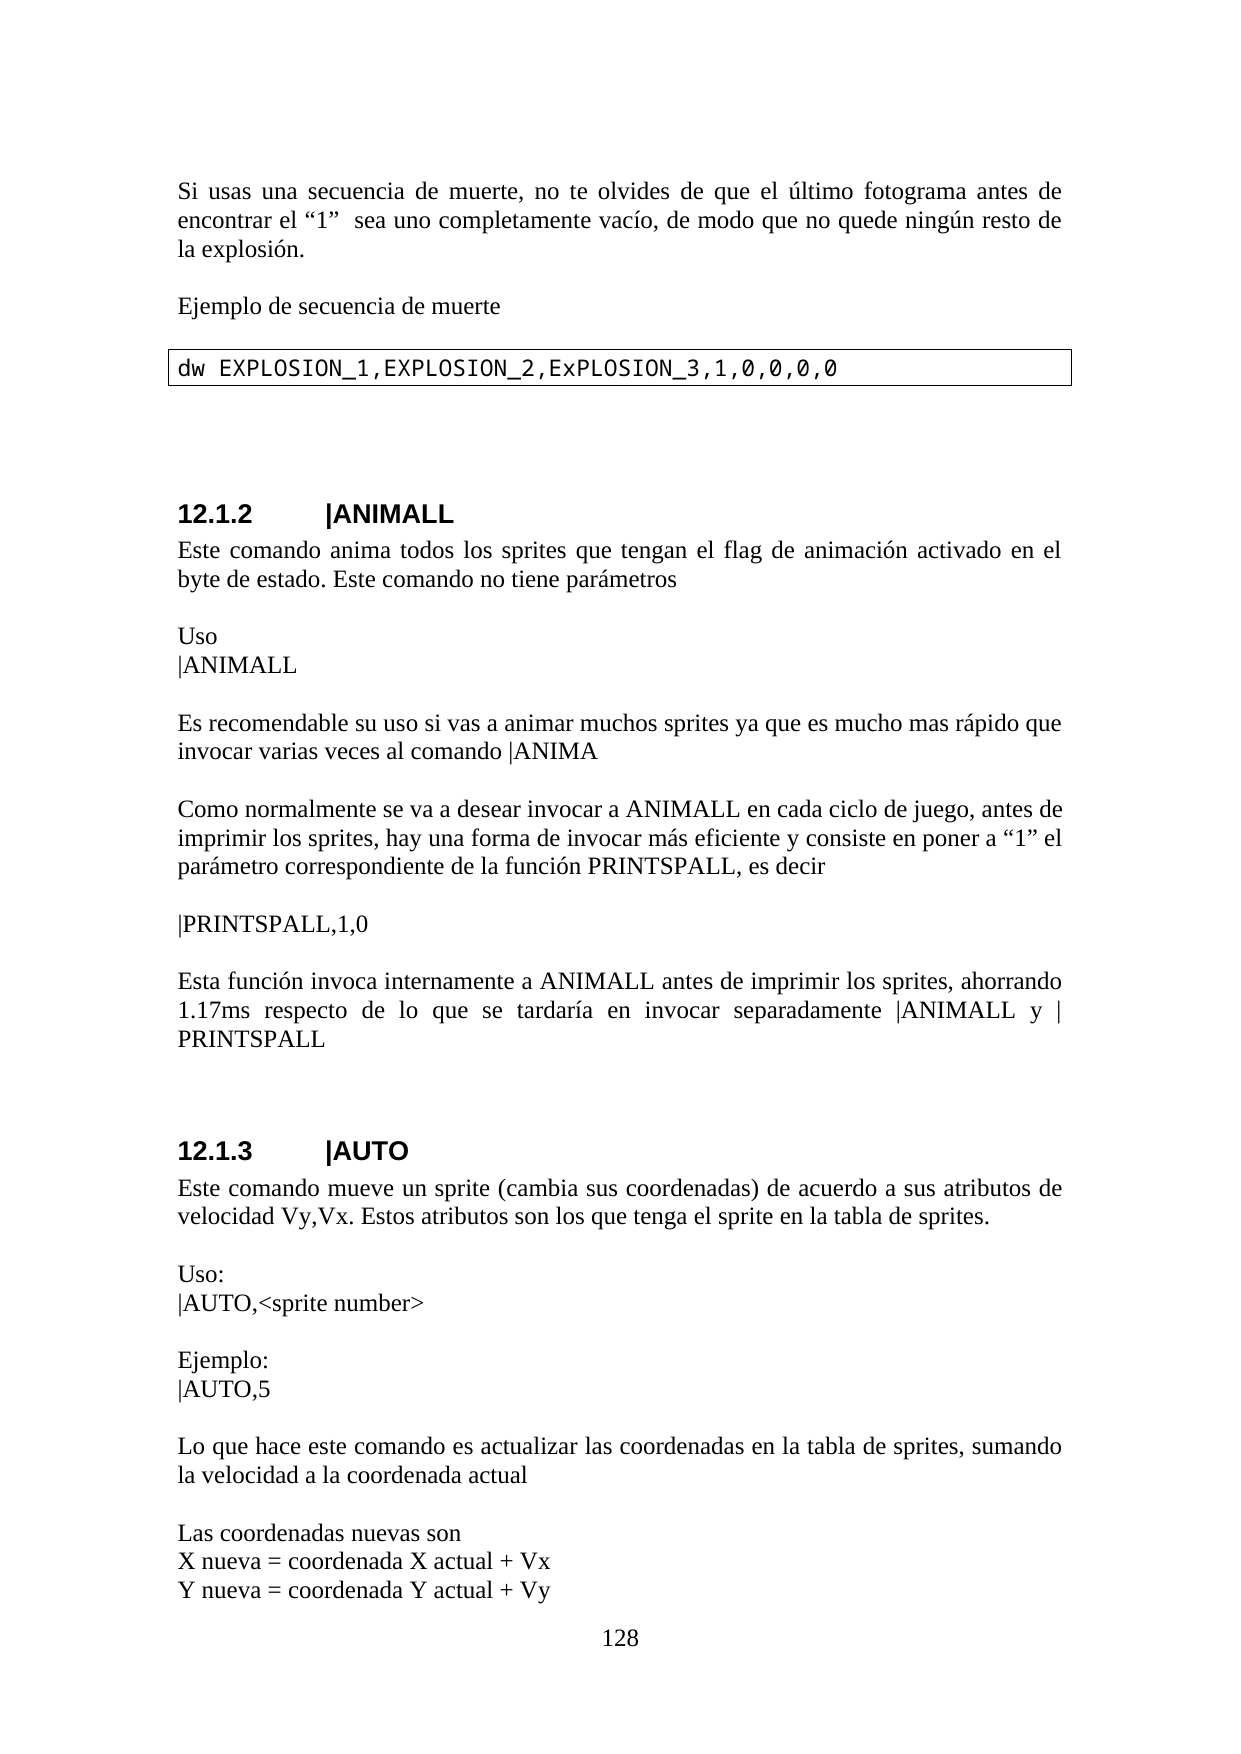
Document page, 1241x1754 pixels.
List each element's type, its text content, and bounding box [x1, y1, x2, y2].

text |AUTO,5 [177, 1374, 1063, 1403]
text |ANIMALL [177, 650, 1063, 679]
text Esta función invoca internamente a ANIMALL antes de imprimir los sprites, ahorrando 1.17ms respecto de lo que se tardaría en invocar separadamente |ANIMALL y |PRINTSPALL [177, 966, 1063, 1053]
text Si usas una secuencia de muerte, no te olvides de que el último fotograma antes de encontrar el “1” sea uno completamente vacío, de modo que no quede ningún resto de la explosión. [177, 176, 1063, 263]
text Y nueva = coordenada Y actual + Vy [177, 1575, 1063, 1604]
text Este comando mueve un sprite (cambia sus coordenadas) de acuerdo a sus atributos de velocidad Vy,Vx. Estos atributos son los que tenga el sprite en la tabla de sprites. [177, 1173, 1063, 1230]
text Es recomendable su uso si vas a animar muchos sprites ya que es mucho mas rápido que invocar varias veces al comando |ANIMA [177, 708, 1063, 765]
text Las coordenadas nuevas son [177, 1518, 1063, 1546]
text Ejemplo de secuencia de muerte [177, 291, 1063, 320]
text |PRINTSPALL,1,0 [177, 909, 1063, 938]
text Lo que hace este comando es actualizar las coordenadas en la tabla de sprites, sumando la velocidad a la coordenada actual [177, 1431, 1063, 1489]
text Como normalmente se va a desear invocar a ANIMALL en cada ciclo de juego, antes de imprimir los sprites, hay una forma de invocar más eficiente y consiste en poner a “1” el parámetro correspondiente de la función PRINTSPALL, es decir [177, 794, 1063, 880]
text Ejemplo: [177, 1345, 1063, 1374]
text Uso [177, 621, 1063, 650]
text X nueva = coordenada X actual + Vx [177, 1546, 1063, 1575]
text Este comando anima todos los sprites que tengan el flag de animación activado en el byte de estado. Este comando no tiene parámetros [177, 535, 1063, 593]
text Uso: [177, 1259, 1063, 1288]
text dw EXPLOSION_1,EXPLOSION_2,ExPLOSION_3,1,0,0,0,0 [169, 350, 1071, 385]
subtitle |AUTO [177, 1135, 1063, 1166]
subtitle |ANIMALL [177, 498, 1063, 529]
text |AUTO,<sprite number> [177, 1288, 1063, 1316]
